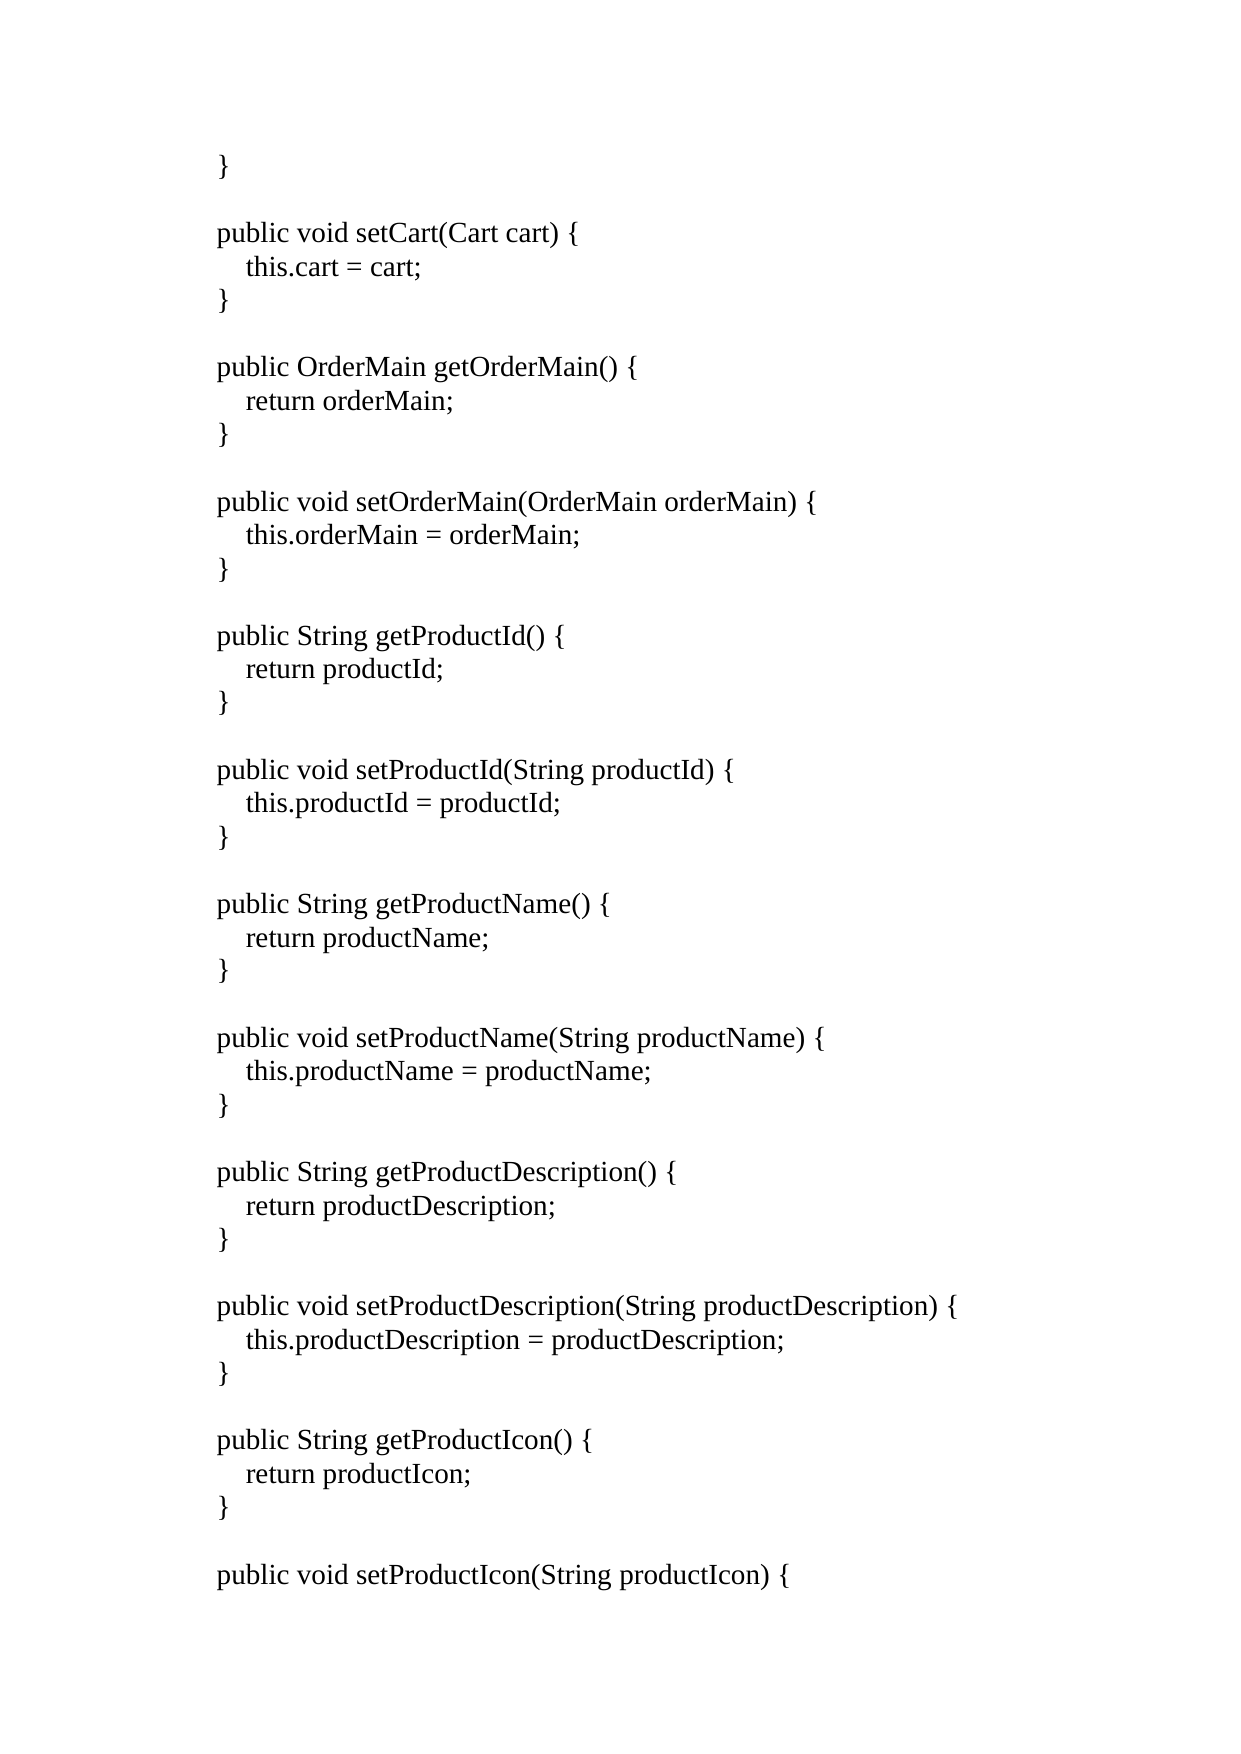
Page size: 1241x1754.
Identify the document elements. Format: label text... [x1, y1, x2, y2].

text } [216, 1221, 1240, 1255]
text } [216, 551, 1240, 584]
text } [216, 1489, 1240, 1523]
text } [216, 685, 1240, 718]
text public void setCart(Cart cart) { this.cart = cart; [216, 215, 582, 282]
text public String getProductId() { return productId; [216, 618, 568, 685]
text public String getProductIcon() { return productIcon; [216, 1422, 596, 1489]
text } [216, 417, 1240, 450]
text public void setProductDescription(String productDescription) { this.productDescription = productDescription; [216, 1288, 961, 1355]
text } [216, 819, 1240, 853]
text public void setProductId(String productId) { this.productId = productId; [216, 752, 738, 819]
text } [216, 953, 1240, 986]
text public void setProductIcon(String productIcon) { [216, 1557, 1240, 1590]
text public String getProductName() { return productName; [216, 886, 614, 953]
text public OrderMain getOrderMain() { return orderMain; [216, 349, 641, 417]
text public void setProductName(String productName) { this.productName = productName; [216, 1020, 828, 1087]
text } [216, 1356, 1240, 1389]
text public String getProductDescription() { return productDescription; [216, 1154, 680, 1221]
text } [216, 282, 1240, 316]
text public void setOrderMain(OrderMain orderMain) { this.orderMain = orderMain; [216, 484, 820, 551]
text } [216, 1087, 1240, 1120]
text } [216, 148, 1240, 182]
